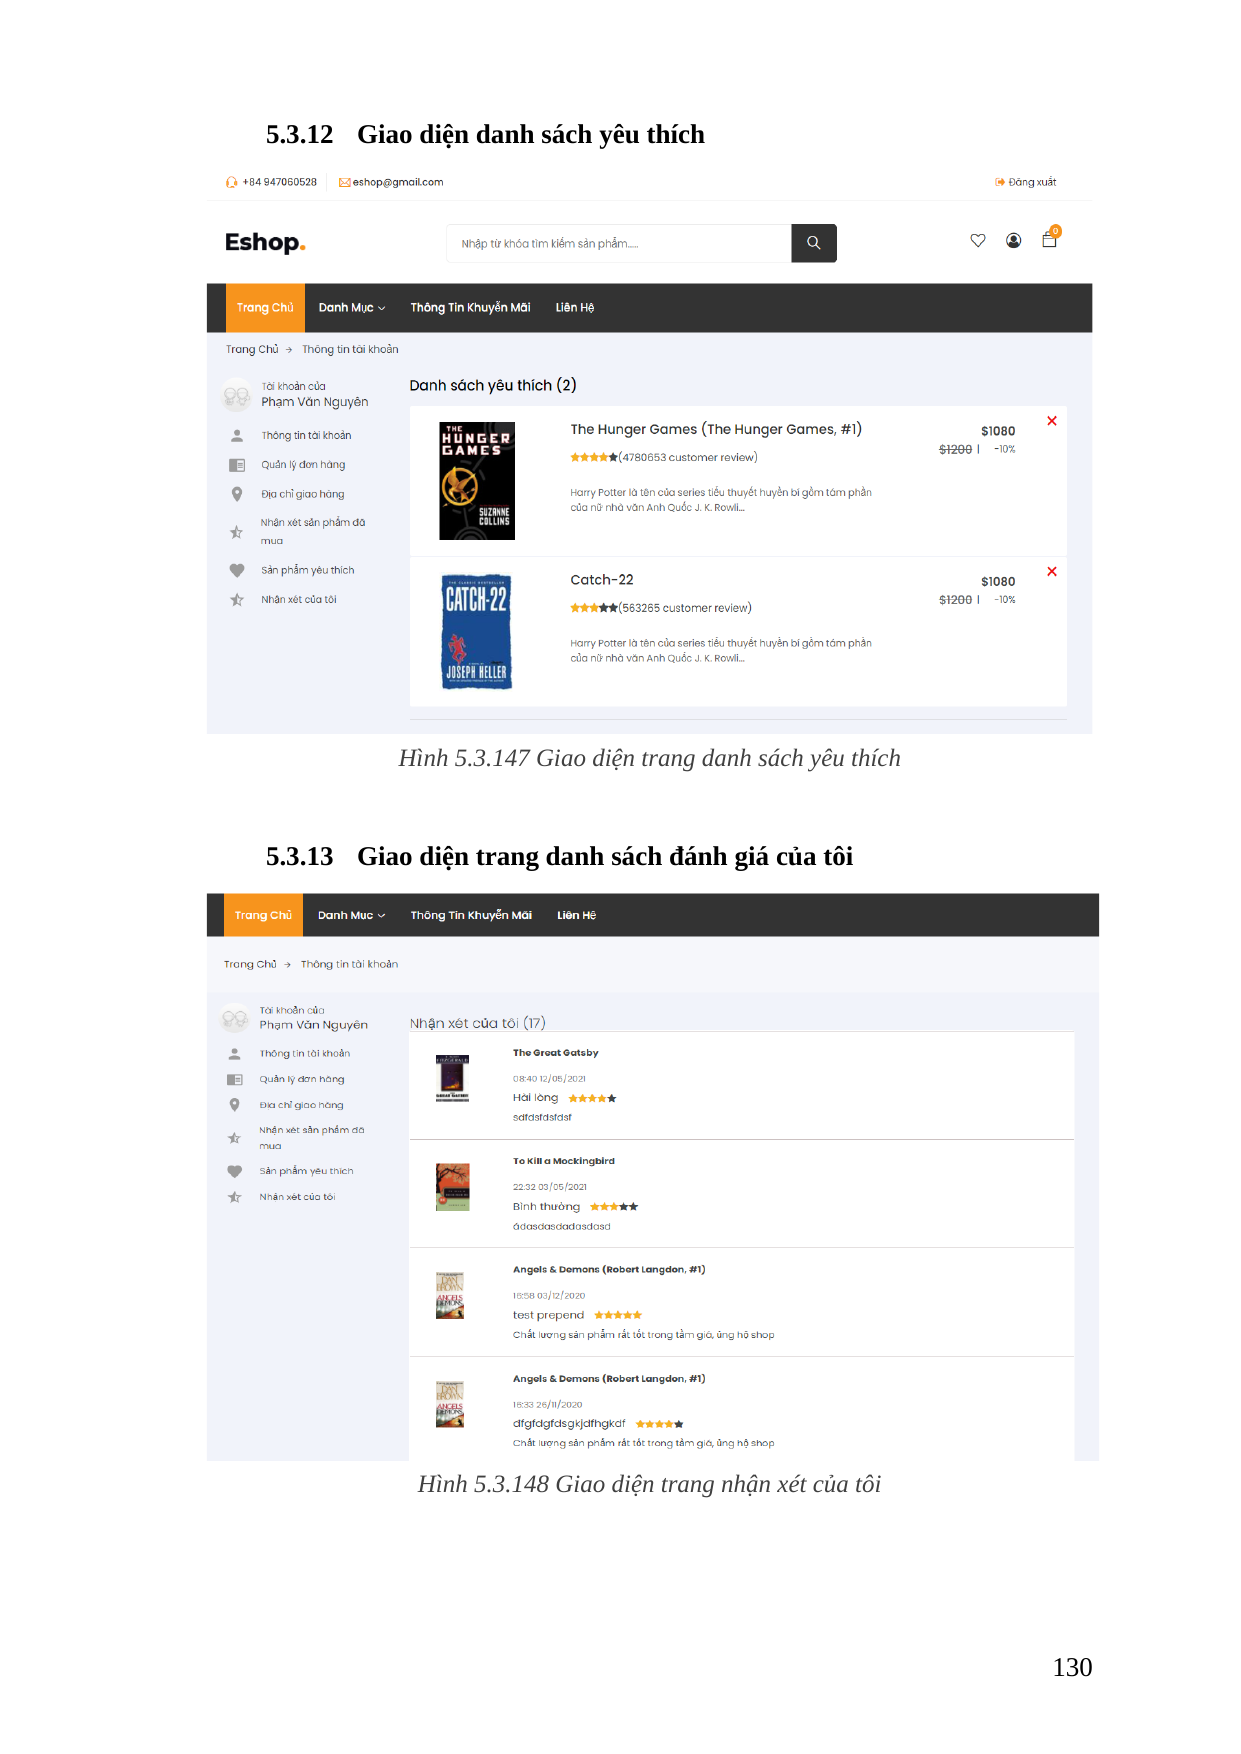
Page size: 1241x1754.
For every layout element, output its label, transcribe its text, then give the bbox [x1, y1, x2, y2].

subtitle Giao diện danh sách yêu thích [266, 118, 1092, 149]
picture [206, 164, 1093, 734]
subtitle Giao diện trang danh sách đánh giá của tôi [266, 839, 1092, 871]
picture [206, 886, 1100, 1461]
